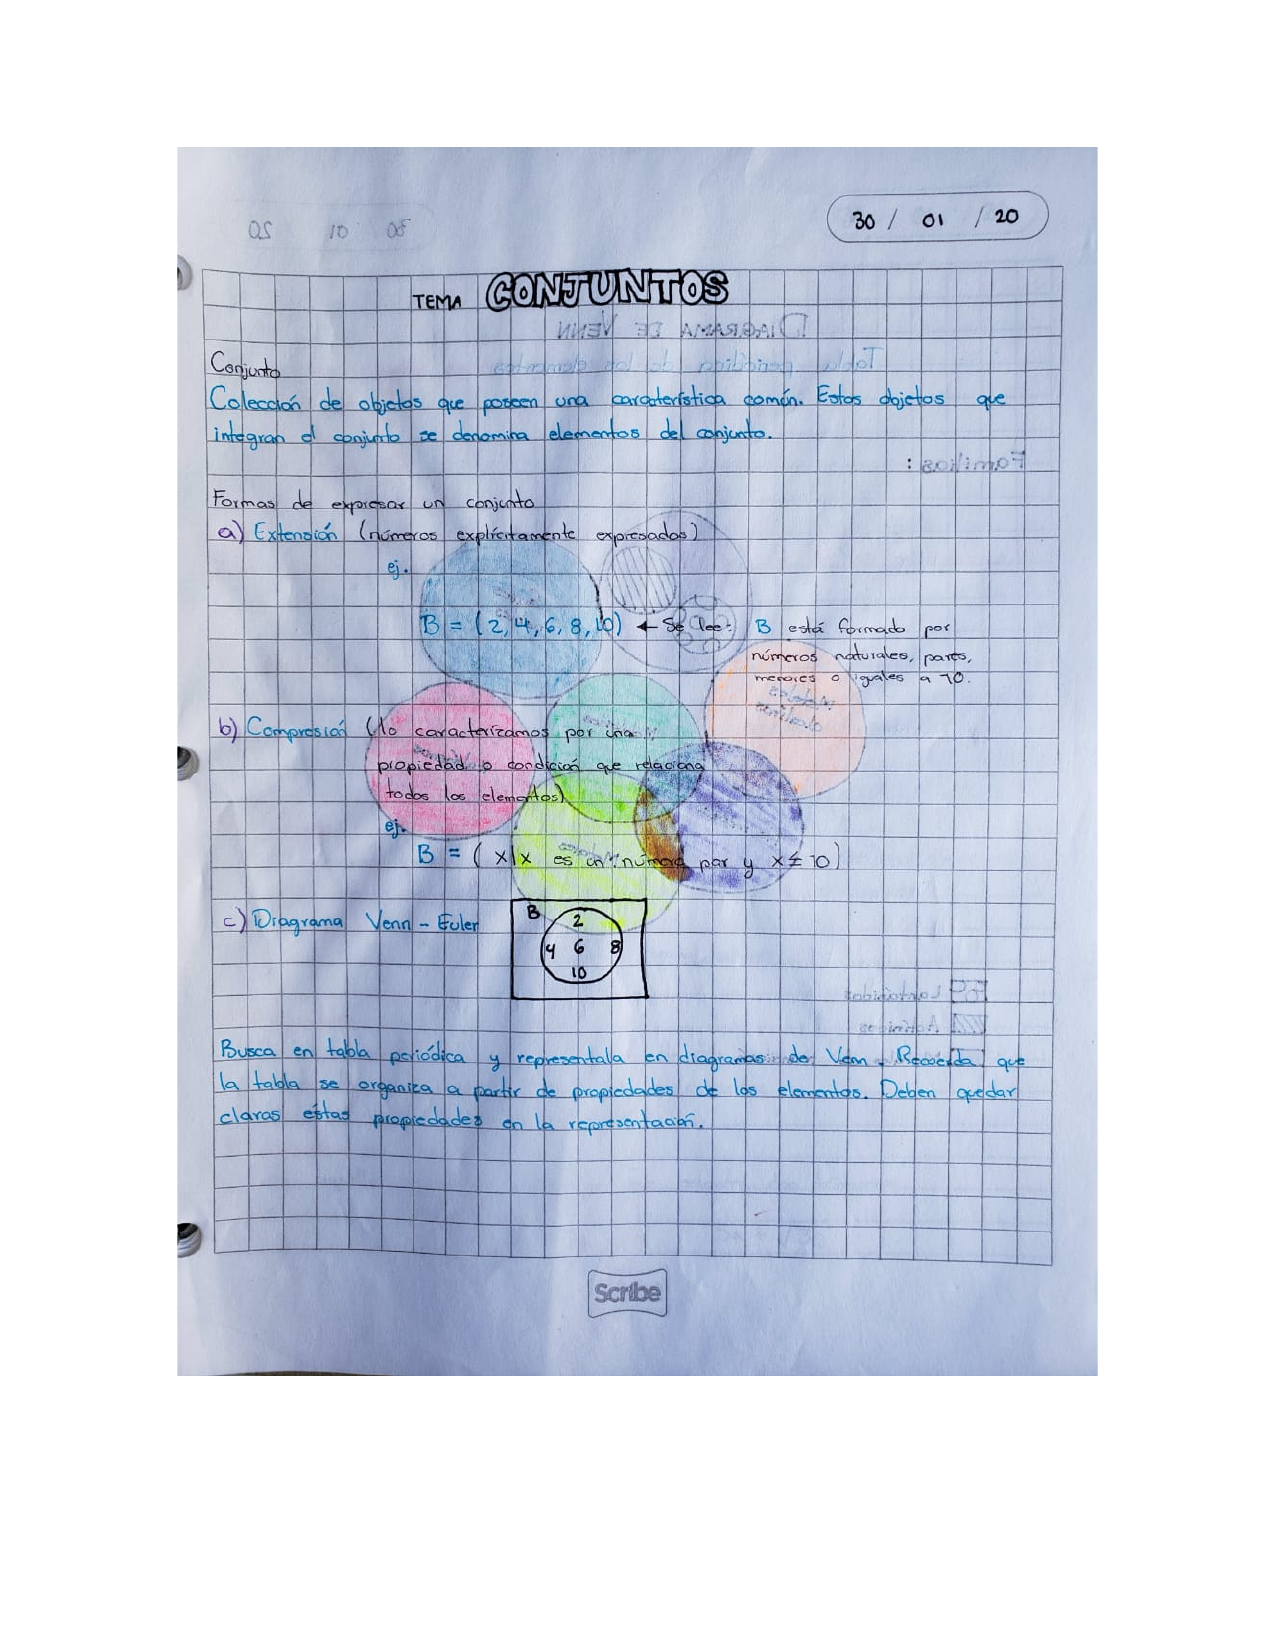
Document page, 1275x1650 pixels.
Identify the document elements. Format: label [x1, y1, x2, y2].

picture [177, 147, 1098, 1376]
